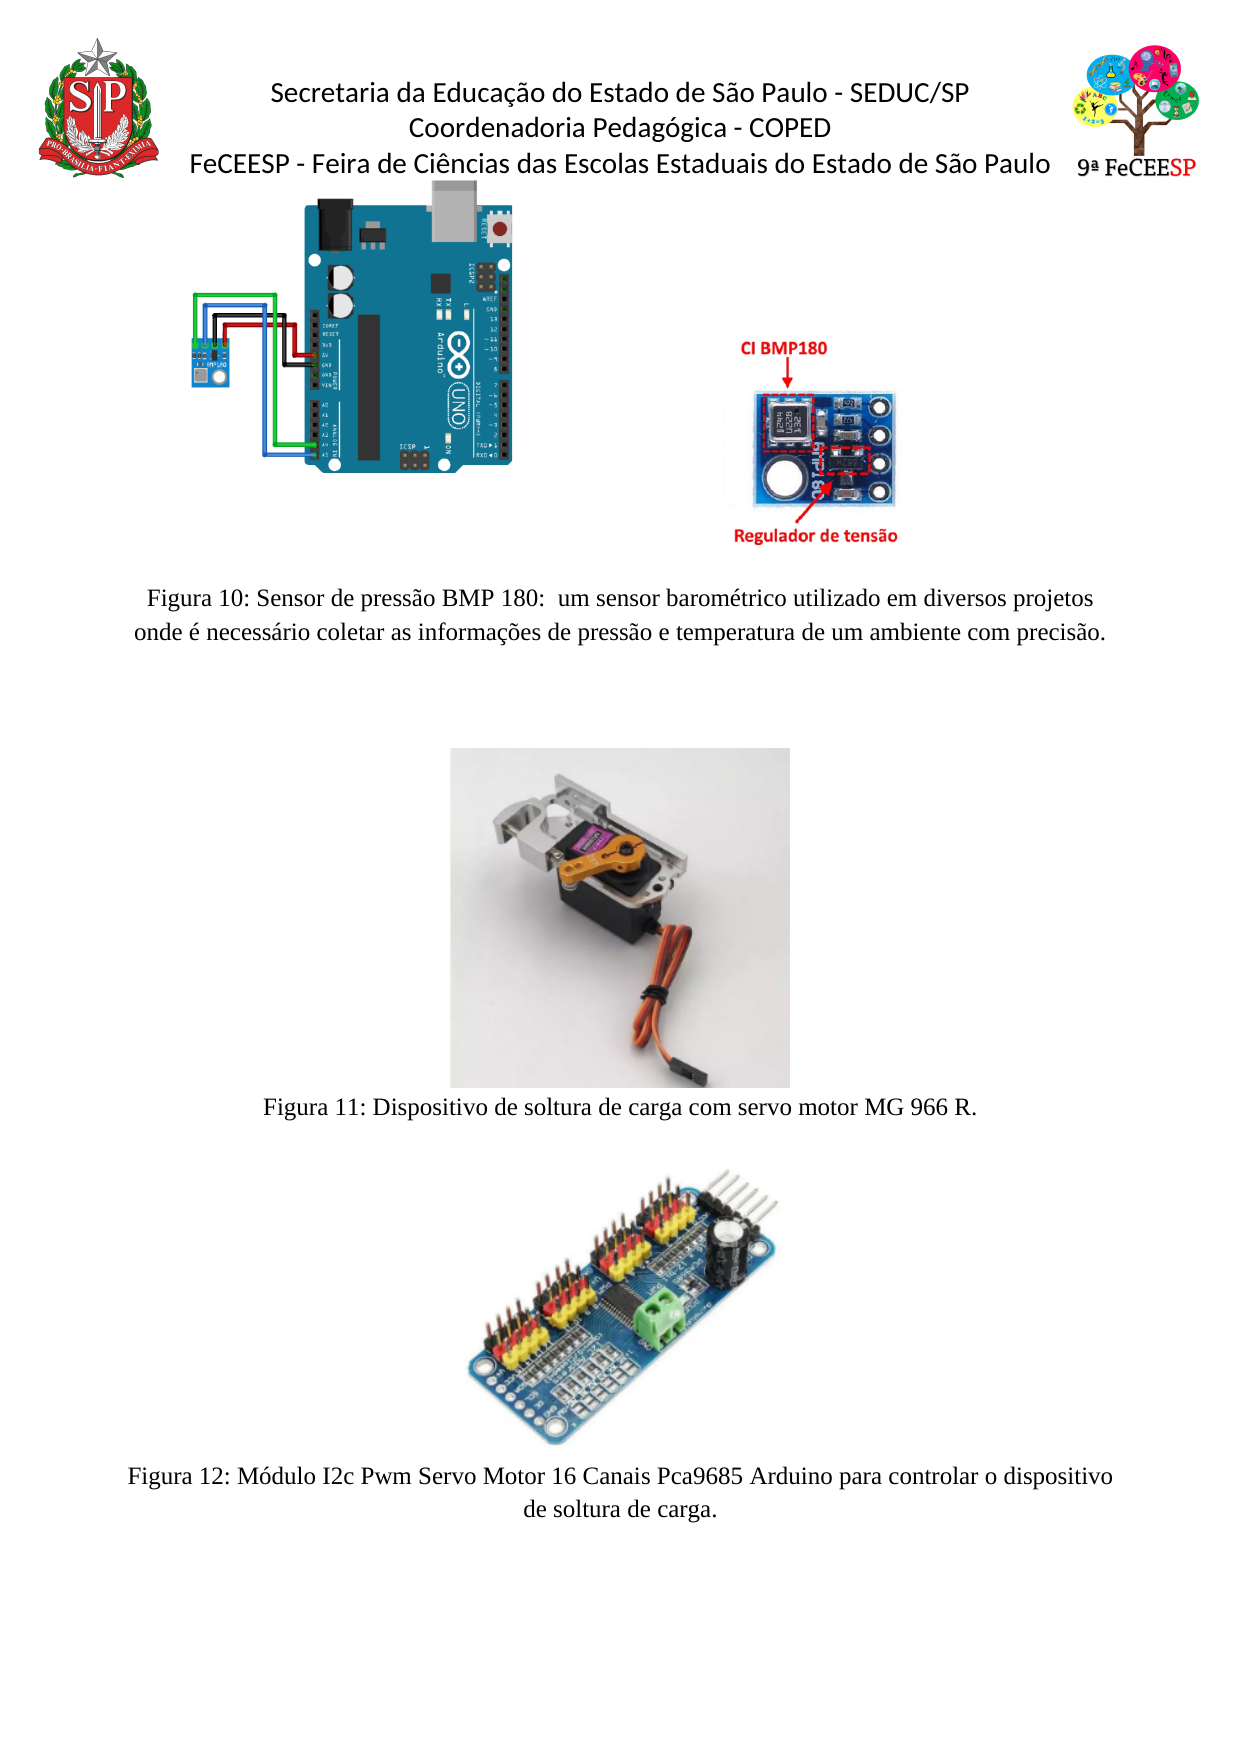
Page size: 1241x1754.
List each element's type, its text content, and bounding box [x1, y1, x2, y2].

picture [452, 1158, 788, 1457]
text Figura 12: Módulo I2c Pwm Servo Motor 16 Canais Pca9685 Arduino para controlar o dispositivo de soltura de carga. [118, 1461, 1122, 1523]
picture [1069, 43, 1203, 179]
picture [38, 38, 159, 178]
table_cell [580, 181, 1122, 583]
table_cell Figura 10: Sensor de pressão BMP 180: um sensor barométrico utilizado em diversos projetos onde é necessário coletar as informações de pressão e temperatura de um ambiente com precisão. [119, 584, 1122, 649]
table_cell [119, 181, 580, 583]
text Figura 11: Dispositivo de soltura de carga com servo motor MG 966 R. [118, 1092, 1122, 1121]
picture [450, 748, 790, 1088]
